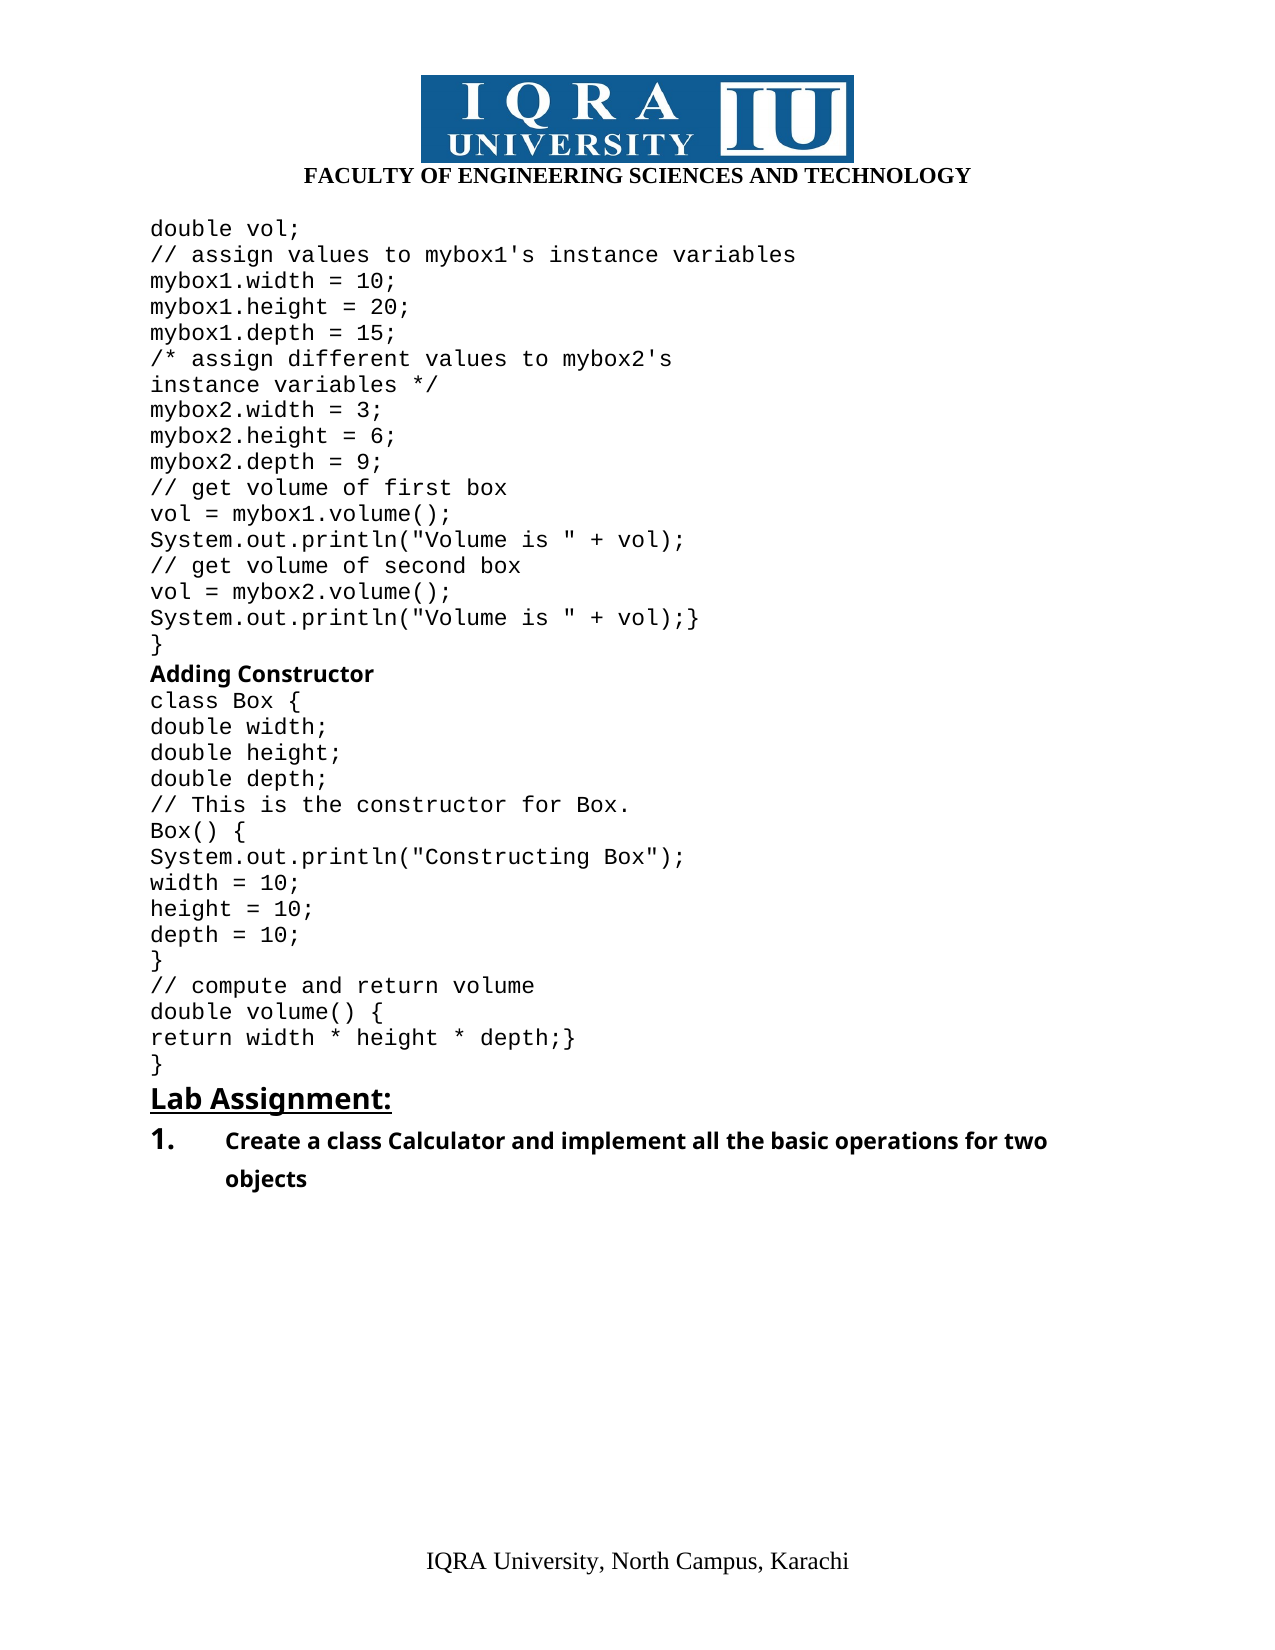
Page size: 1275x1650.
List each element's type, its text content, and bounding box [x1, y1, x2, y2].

text // assign values to mybox1's instance variables [150, 243, 1125, 269]
text } [150, 632, 1125, 658]
text mybox2.width = 3; [150, 399, 1125, 425]
text vol = mybox1.volume(); [150, 503, 1125, 528]
text mybox2.height = 6; [150, 425, 1125, 451]
text System.out.println("Volume is " + vol); [150, 528, 1125, 554]
text double volume() { [150, 1001, 1125, 1027]
text System.out.println("Volume is " + vol);} [150, 606, 1125, 632]
text } [150, 949, 1125, 975]
text Lab Assignment: [150, 1078, 1125, 1118]
text Adding Constructor [150, 658, 1125, 689]
text } [150, 1053, 1125, 1078]
text System.out.println("Constructing Box"); [150, 845, 1125, 871]
text double depth; [150, 767, 1125, 793]
text width = 10; [150, 871, 1125, 897]
text double width; [150, 715, 1125, 741]
text // get volume of second box [150, 554, 1125, 580]
text double vol; [150, 217, 1125, 243]
text mybox1.depth = 15; [150, 321, 1125, 347]
text class Box { [150, 689, 1125, 715]
text mybox2.depth = 9; [150, 451, 1125, 477]
list Create a class Calculator and implement all the basic operations for two objects [150, 1118, 1125, 1194]
text mybox1.height = 20; [150, 295, 1125, 321]
text mybox1.width = 10; [150, 269, 1125, 295]
text Box() { [150, 819, 1125, 845]
text // compute and return volume [150, 975, 1125, 1001]
text /* assign different values to mybox2's [150, 347, 1125, 373]
text height = 10; [150, 897, 1125, 923]
text // This is the constructor for Box. [150, 793, 1125, 819]
text return width * height * depth;} [150, 1027, 1125, 1053]
text instance variables */ [150, 373, 1125, 399]
text double height; [150, 741, 1125, 767]
text // get volume of first box [150, 477, 1125, 503]
text vol = mybox2.volume(); [150, 580, 1125, 606]
text depth = 10; [150, 923, 1125, 949]
picture [421, 75, 854, 163]
